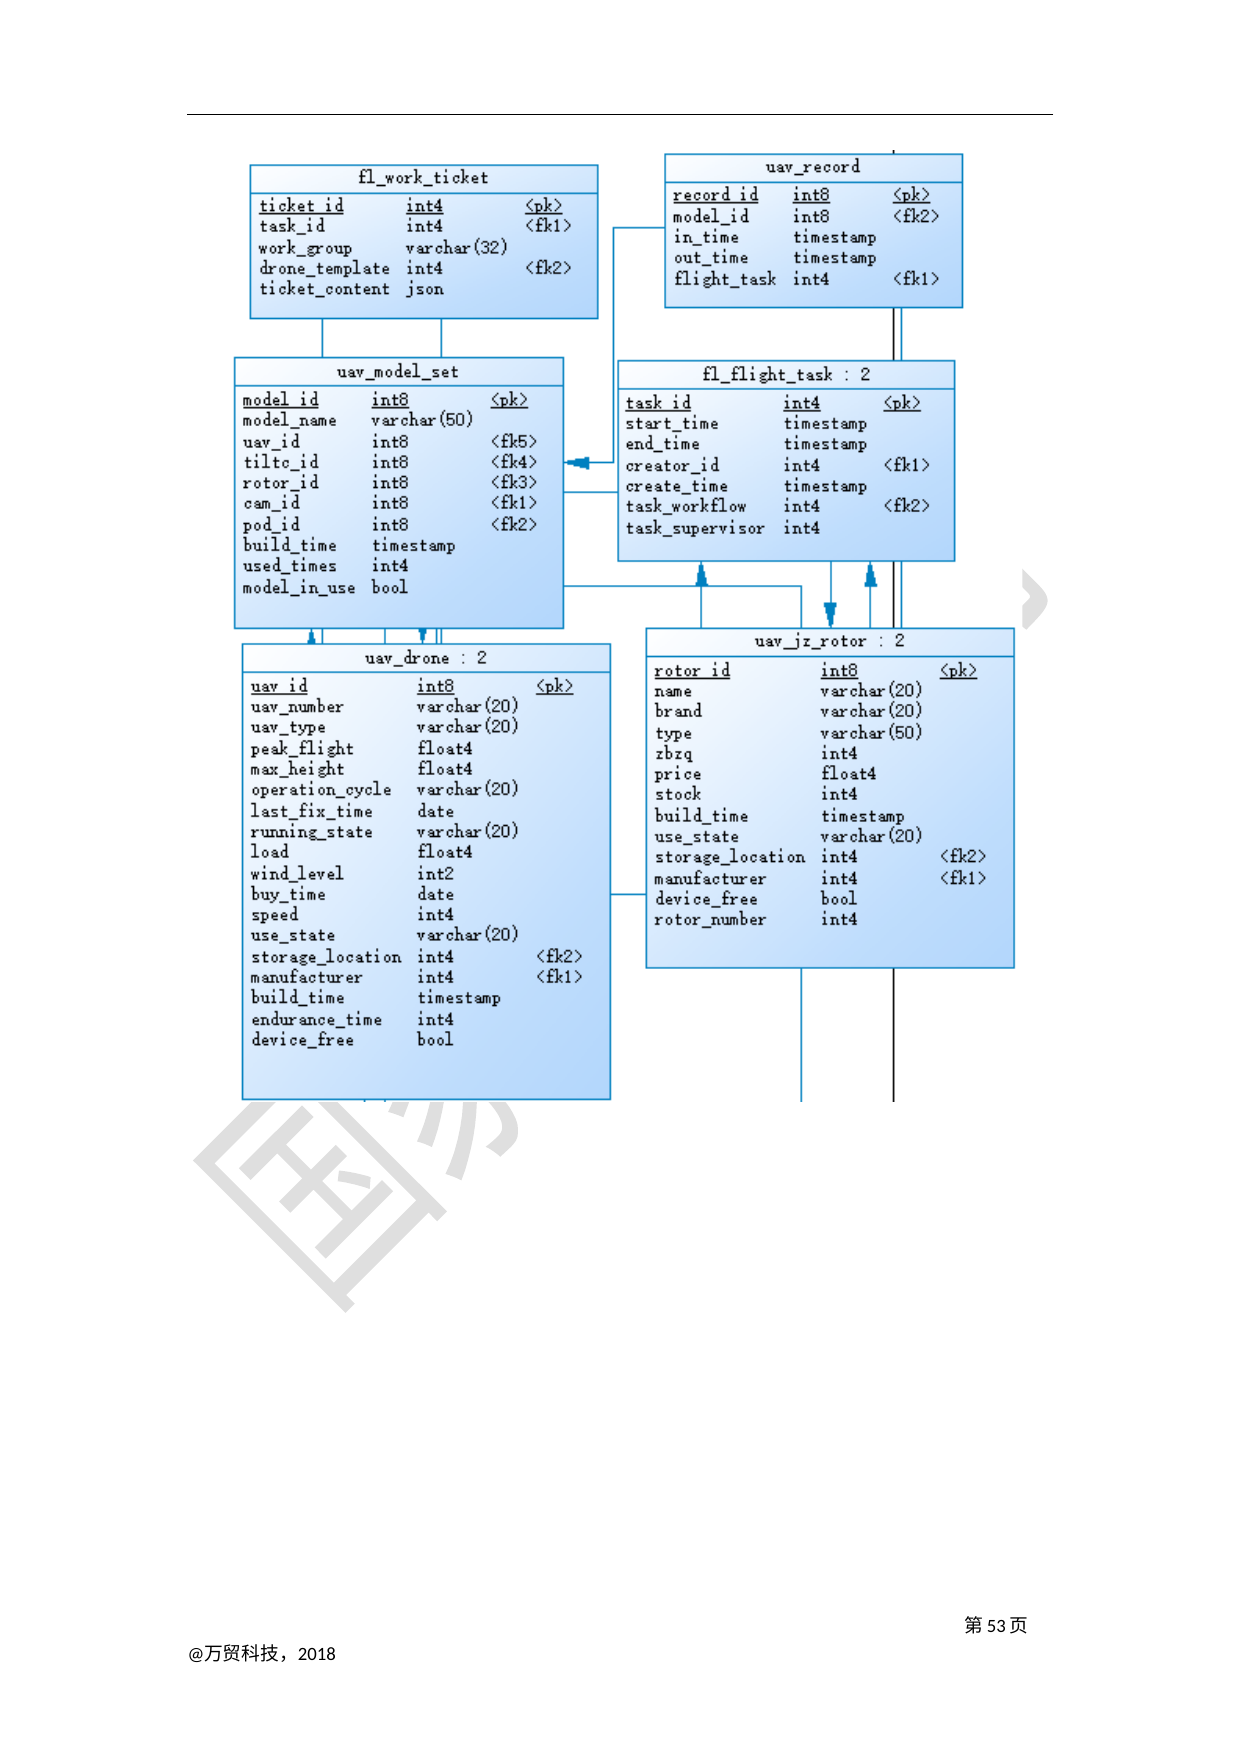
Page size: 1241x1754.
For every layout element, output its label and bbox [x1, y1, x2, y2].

picture [217, 150, 1023, 1102]
